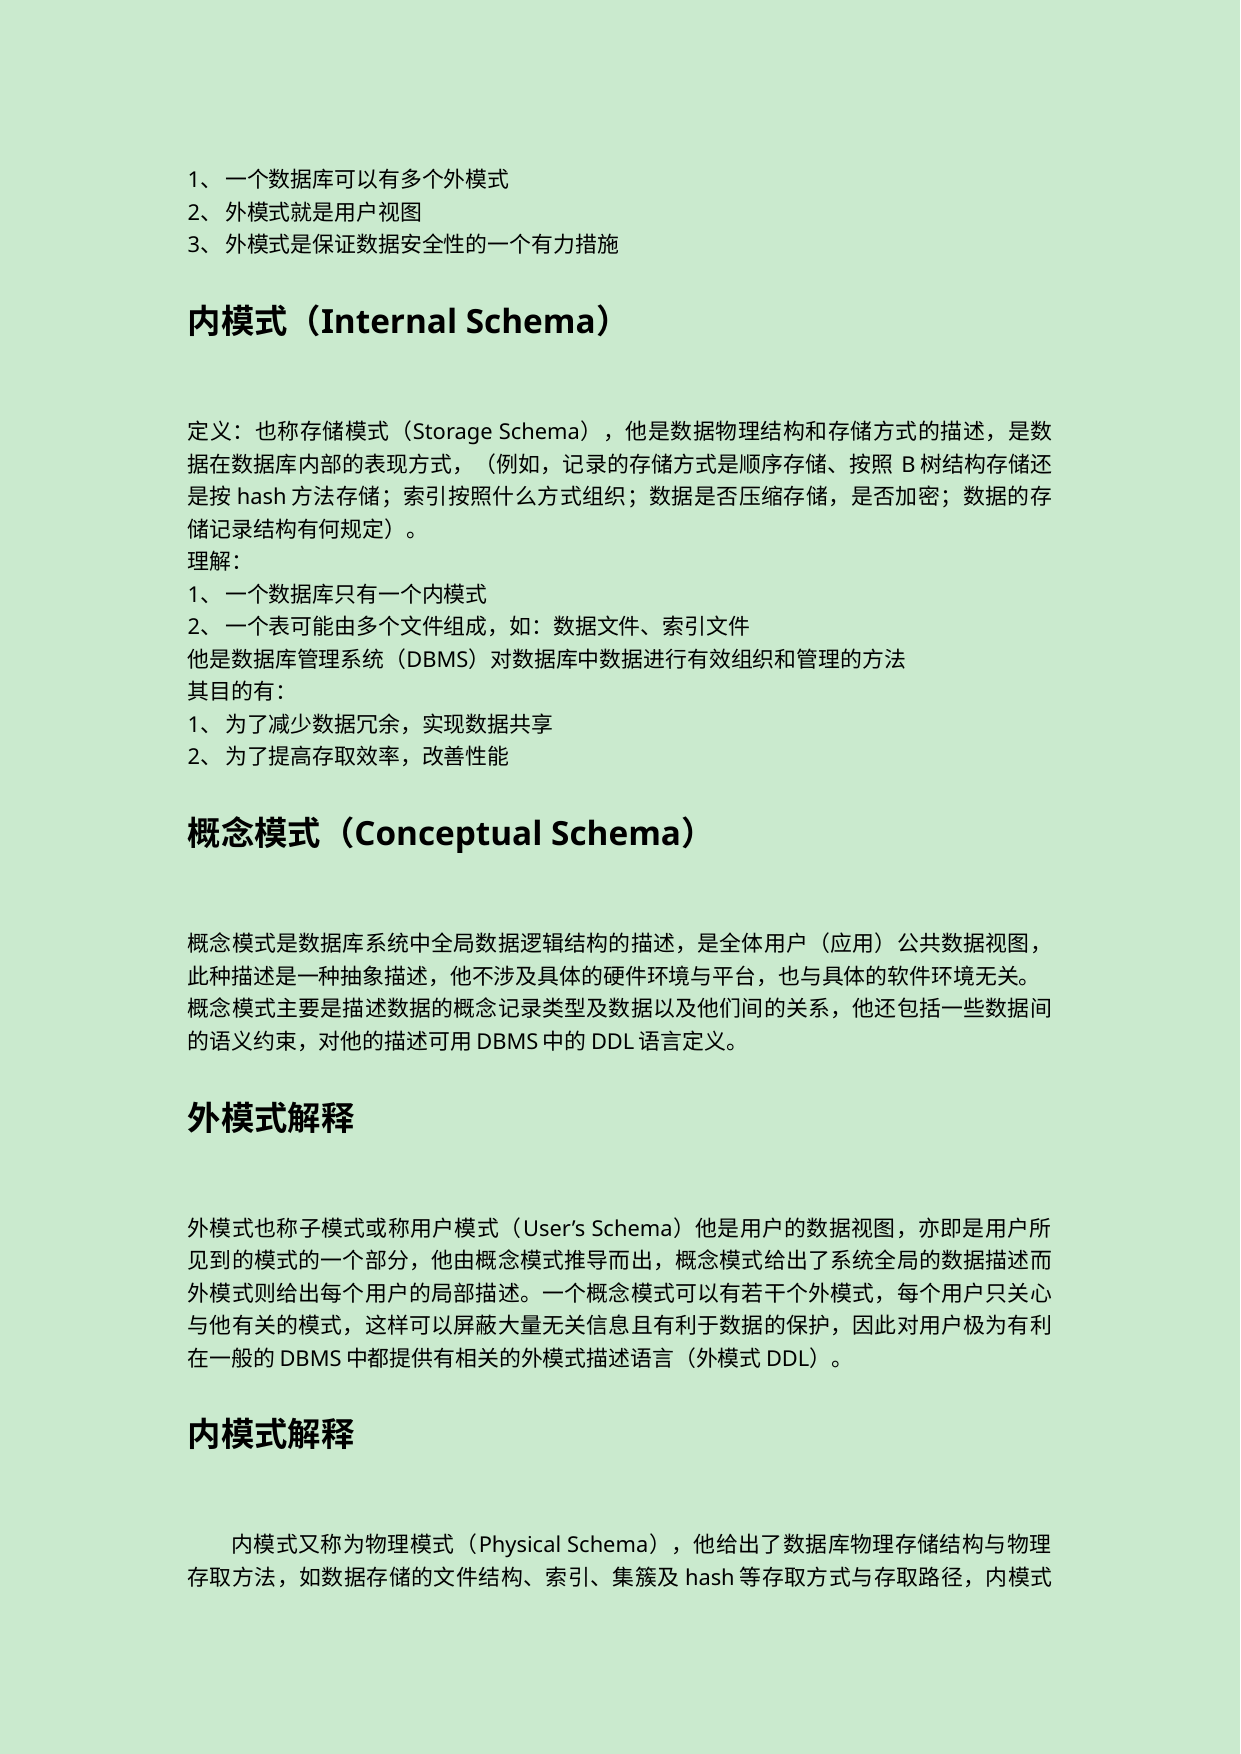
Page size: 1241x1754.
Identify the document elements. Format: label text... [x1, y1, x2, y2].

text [187, 1527, 1053, 1592]
text 他是数据库管理系统（DBMS）对数据库中数据进行有效组织和管理的方法 [187, 641, 1053, 674]
text 概念模式是数据库系统中全局数据逻辑结构的描述，是全体用户（应用）公共数据视图，此种描述是一种抽象描述，他不涉及具体的硬件环境与平台，也与具体的软件环境无关。 [187, 926, 1053, 991]
list 外模式是保证数据安全性的一个有力措施 [187, 227, 1053, 259]
subtitle 外模式解释 [187, 1083, 1053, 1148]
subtitle 内模式（Internal Schema） [187, 287, 1053, 352]
list 外模式就是用户视图 [187, 194, 1053, 227]
text 定义：也称存储模式（Storage Schema），他是数据物理结构和存储方式的描述，是数据在数据库内部的表现方式，（例如，记录的存储方式是顺序存储、按照B树结构存储还是按hash方法存储；索引按照什么方式组织；数据是否压缩存储，是否加密；数据的存储记录结构有何规定）。 [187, 414, 1053, 544]
text 外模式也称子模式或称用户模式（User’s Schema）他是用户的数据视图，亦即是用户所见到的模式的一个部分，他由概念模式推导而出，概念模式给出了系统全局的数据描述而外模式则给出每个用户的局部描述。一个概念模式可以有若干个外模式，每个用户只关心与他有关的模式，这样可以屏蔽大量无关信息且有利于数据的保护，因此对用户极为有利。在一般的DBMS中都提供有相关的外模式描述语言（外模式DDL）。 [187, 1210, 1053, 1373]
list 一个数据库可以有多个外模式 [187, 162, 1053, 194]
list 一个表可能由多个文件组成，如：数据文件、索引文件 [187, 609, 1053, 641]
list 一个数据库只有一个内模式 [187, 576, 1053, 609]
list 为了减少数据冗余，实现数据共享 [187, 706, 1053, 739]
text 其目的有： [187, 674, 1053, 706]
subtitle 概念模式（Conceptual Schema） [187, 798, 1053, 863]
text 概念模式主要是描述数据的概念记录类型及数据以及他们间的关系，他还包括一些数据间的语义约束，对他的描述可用DBMS中的DDL语言定义。 [187, 991, 1053, 1056]
subtitle 内模式解释 [187, 1400, 1053, 1465]
list 为了提高存取效率，改善性能 [187, 739, 1053, 771]
text 理解： [187, 544, 1053, 576]
